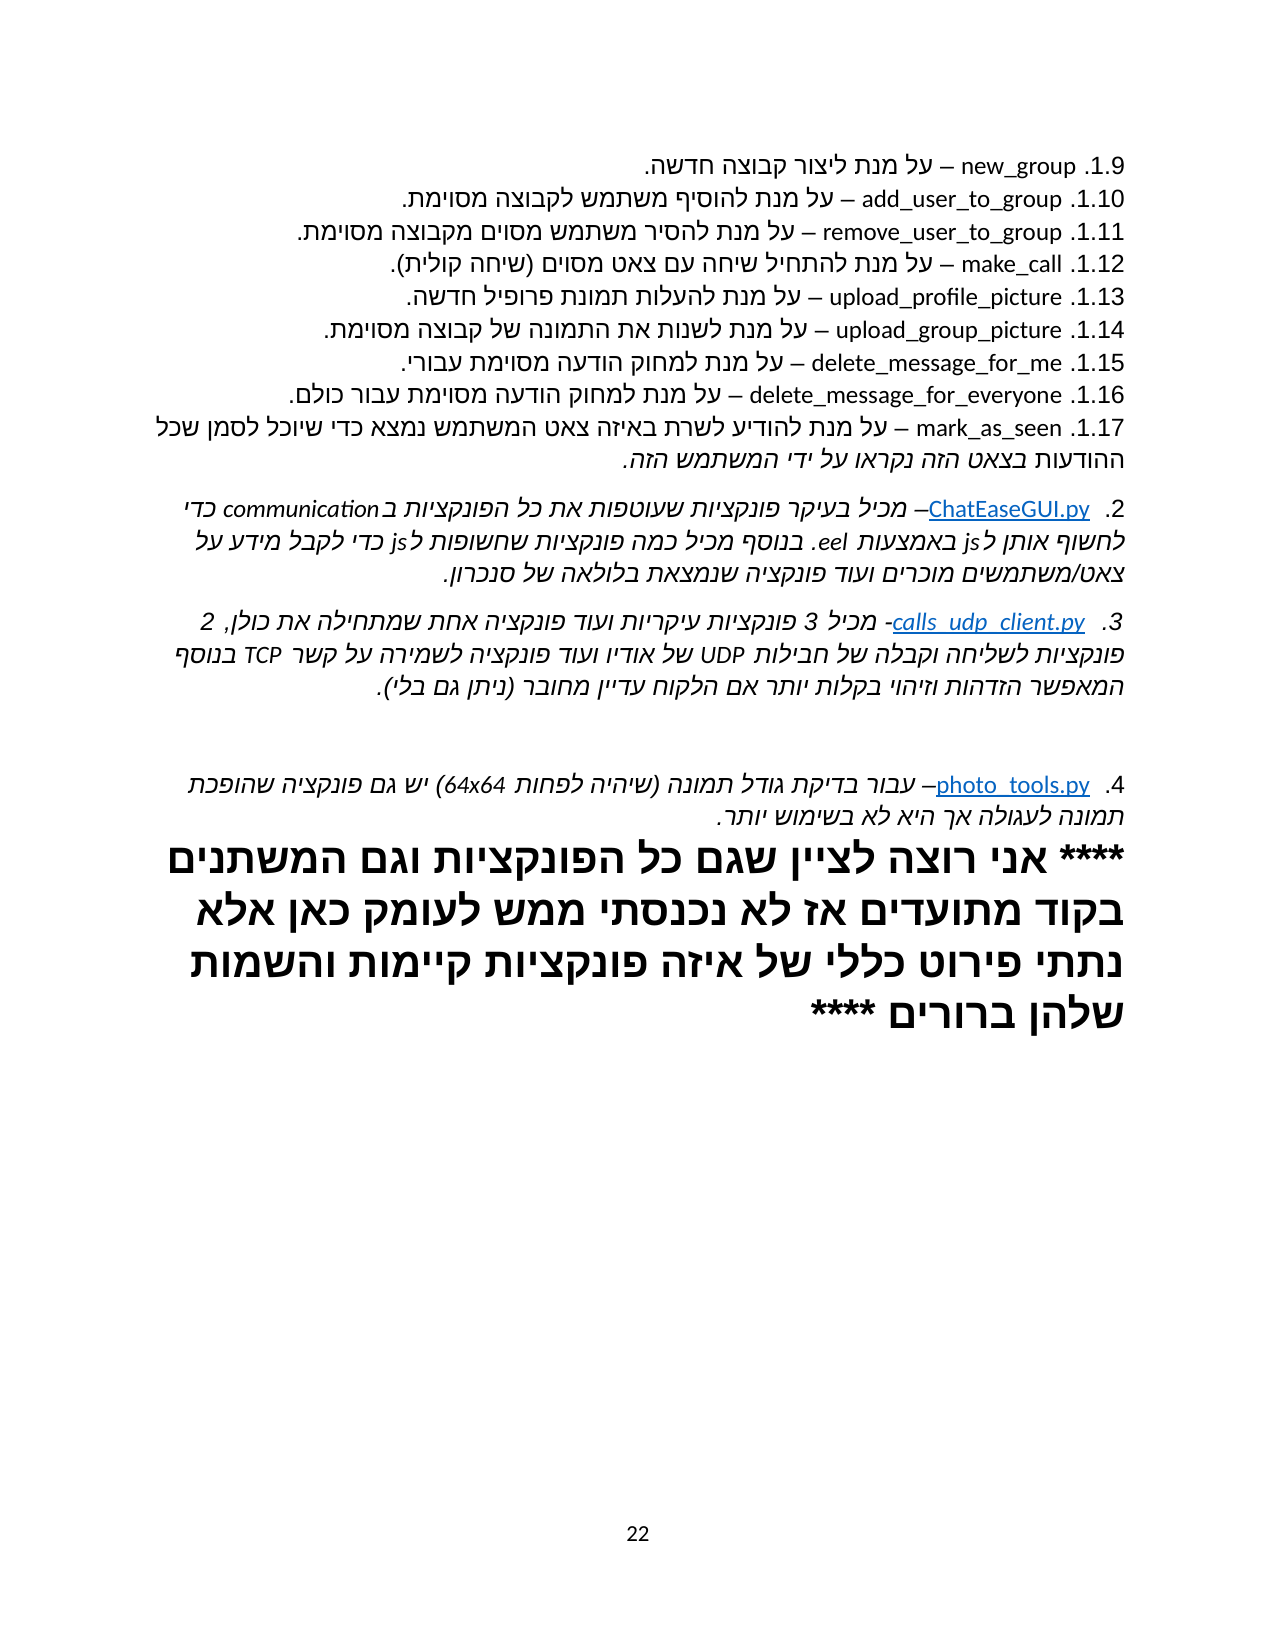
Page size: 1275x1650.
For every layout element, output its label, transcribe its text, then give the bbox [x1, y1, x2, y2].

text 3. calls_udp_client.py- מכיל 3 פונקציות עיקריות ועוד פונקציה אחת שמתחילה את כולן, 2 פונקציות לשליחה וקבלה של חבילות UDP של אודיו ועוד פונקציה לשמירה על קשר TCP בנוסף המאפשר הזדהות וזיהוי בקלות יותר אם הלקוח עדיין מחובר (ניתן גם בלי). [150, 606, 1125, 701]
text 2. ChatEaseGUI.py– מכיל בעיקר פונקציות שעוטפות את כל הפונקציות בcommunication כדי לחשוף אותן לjs באמצעות eel. בנוסף מכיל כמה פונקציות שחשופות לjs כדי לקבל מידע על צאט/משתמשים מוכרים ועוד פונקציה שנמצאת בלולאה של סנכרון. [150, 493, 1125, 587]
text 4. photo_tools.py– עבור בדיקת גודל תמונה (שיהיה לפחות 64x64) יש גם פונקציה שהופכת תמונה לעגולה אך היא לא בשימוש יותר. **** אני רוצה לציין שגם כל הפונקציות וגם המשתנים בקוד מתועדים אז לא נכנסתי ממש לעומק כאן אלא נתתי פירוט כללי של איזה פונקציות קיימות והשמות שלהן ברורים **** [150, 769, 1125, 1037]
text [150, 150, 1125, 474]
